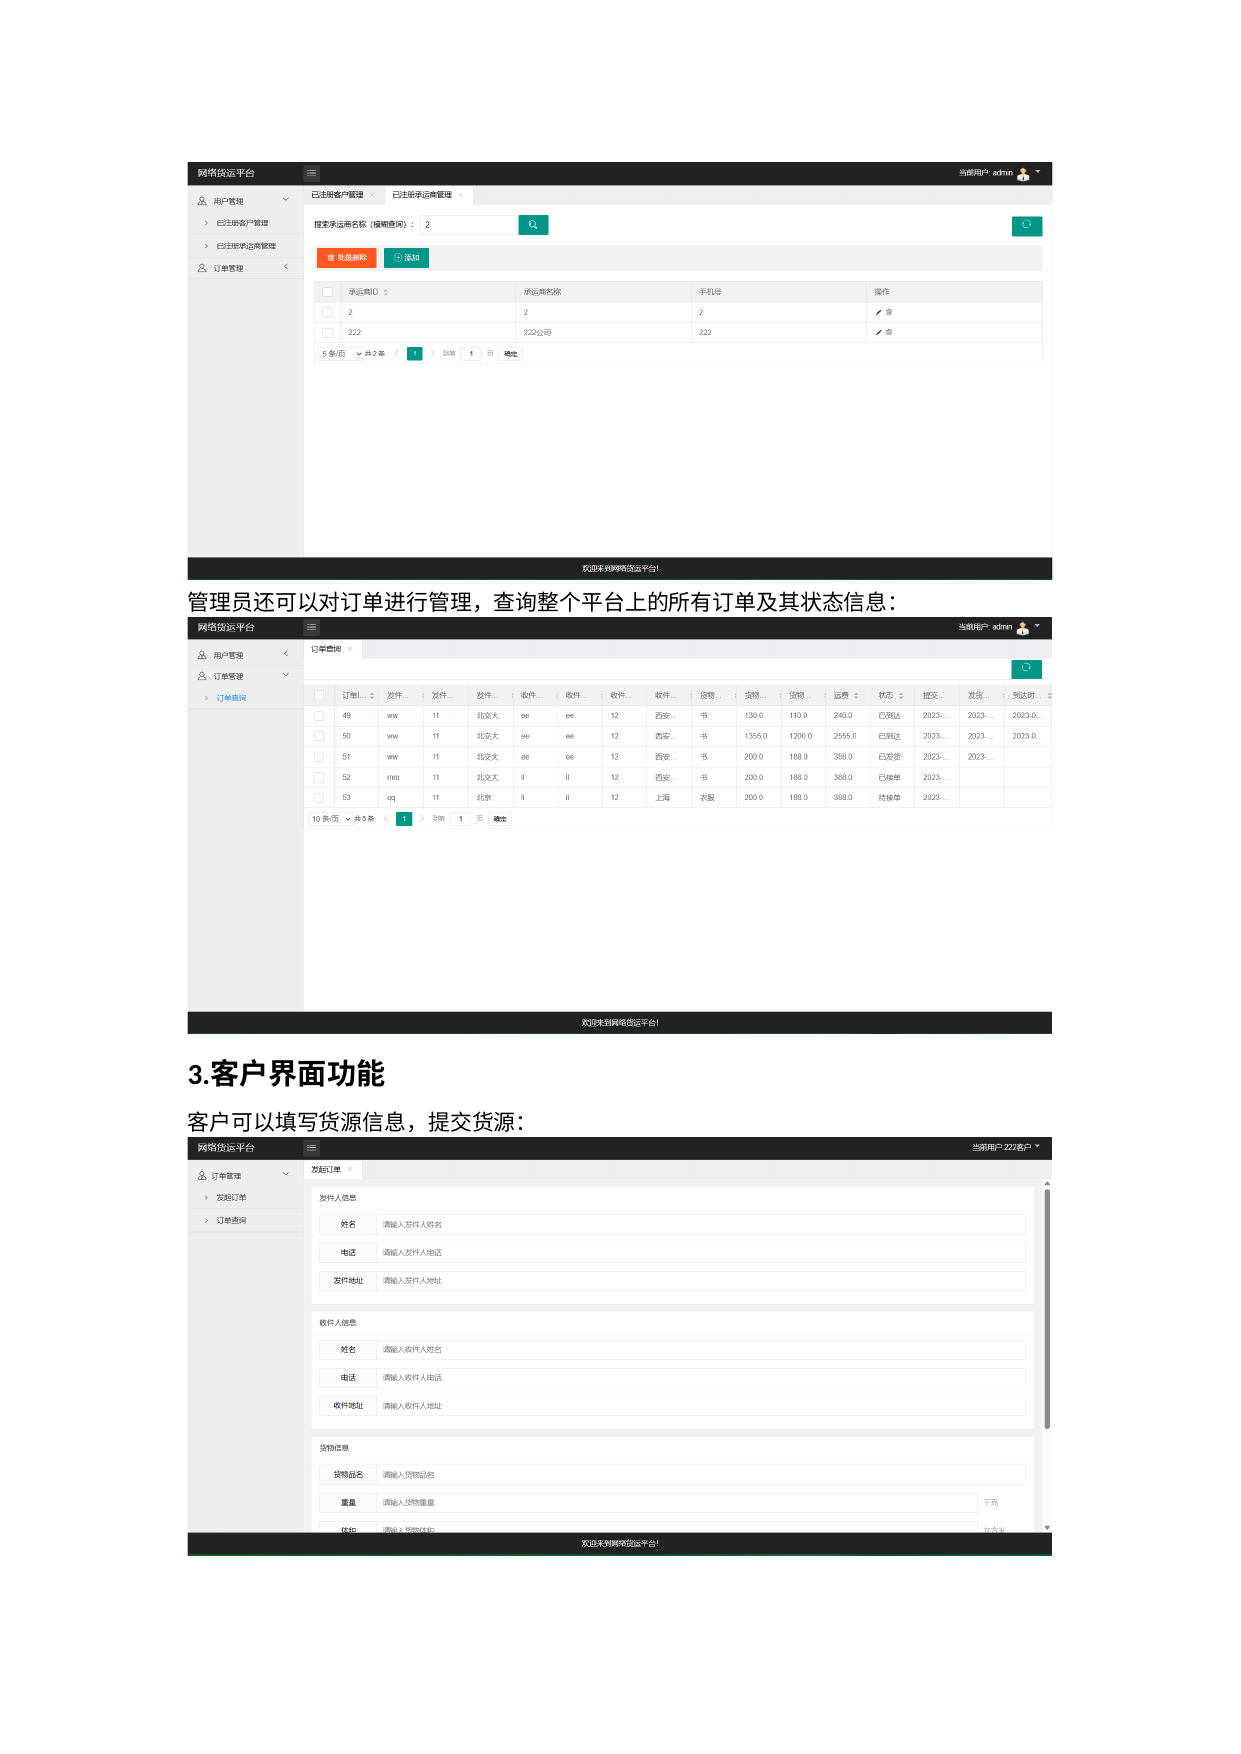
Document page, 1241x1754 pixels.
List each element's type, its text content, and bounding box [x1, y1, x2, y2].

text 管理员还可以对订单进行管理，查询整个平台上的所有订单及其状态信息： [187, 584, 1053, 617]
picture [187, 162, 1053, 580]
picture [187, 1137, 1052, 1556]
list 3.客户界面功能 [187, 1039, 1053, 1104]
picture [187, 617, 1052, 1034]
